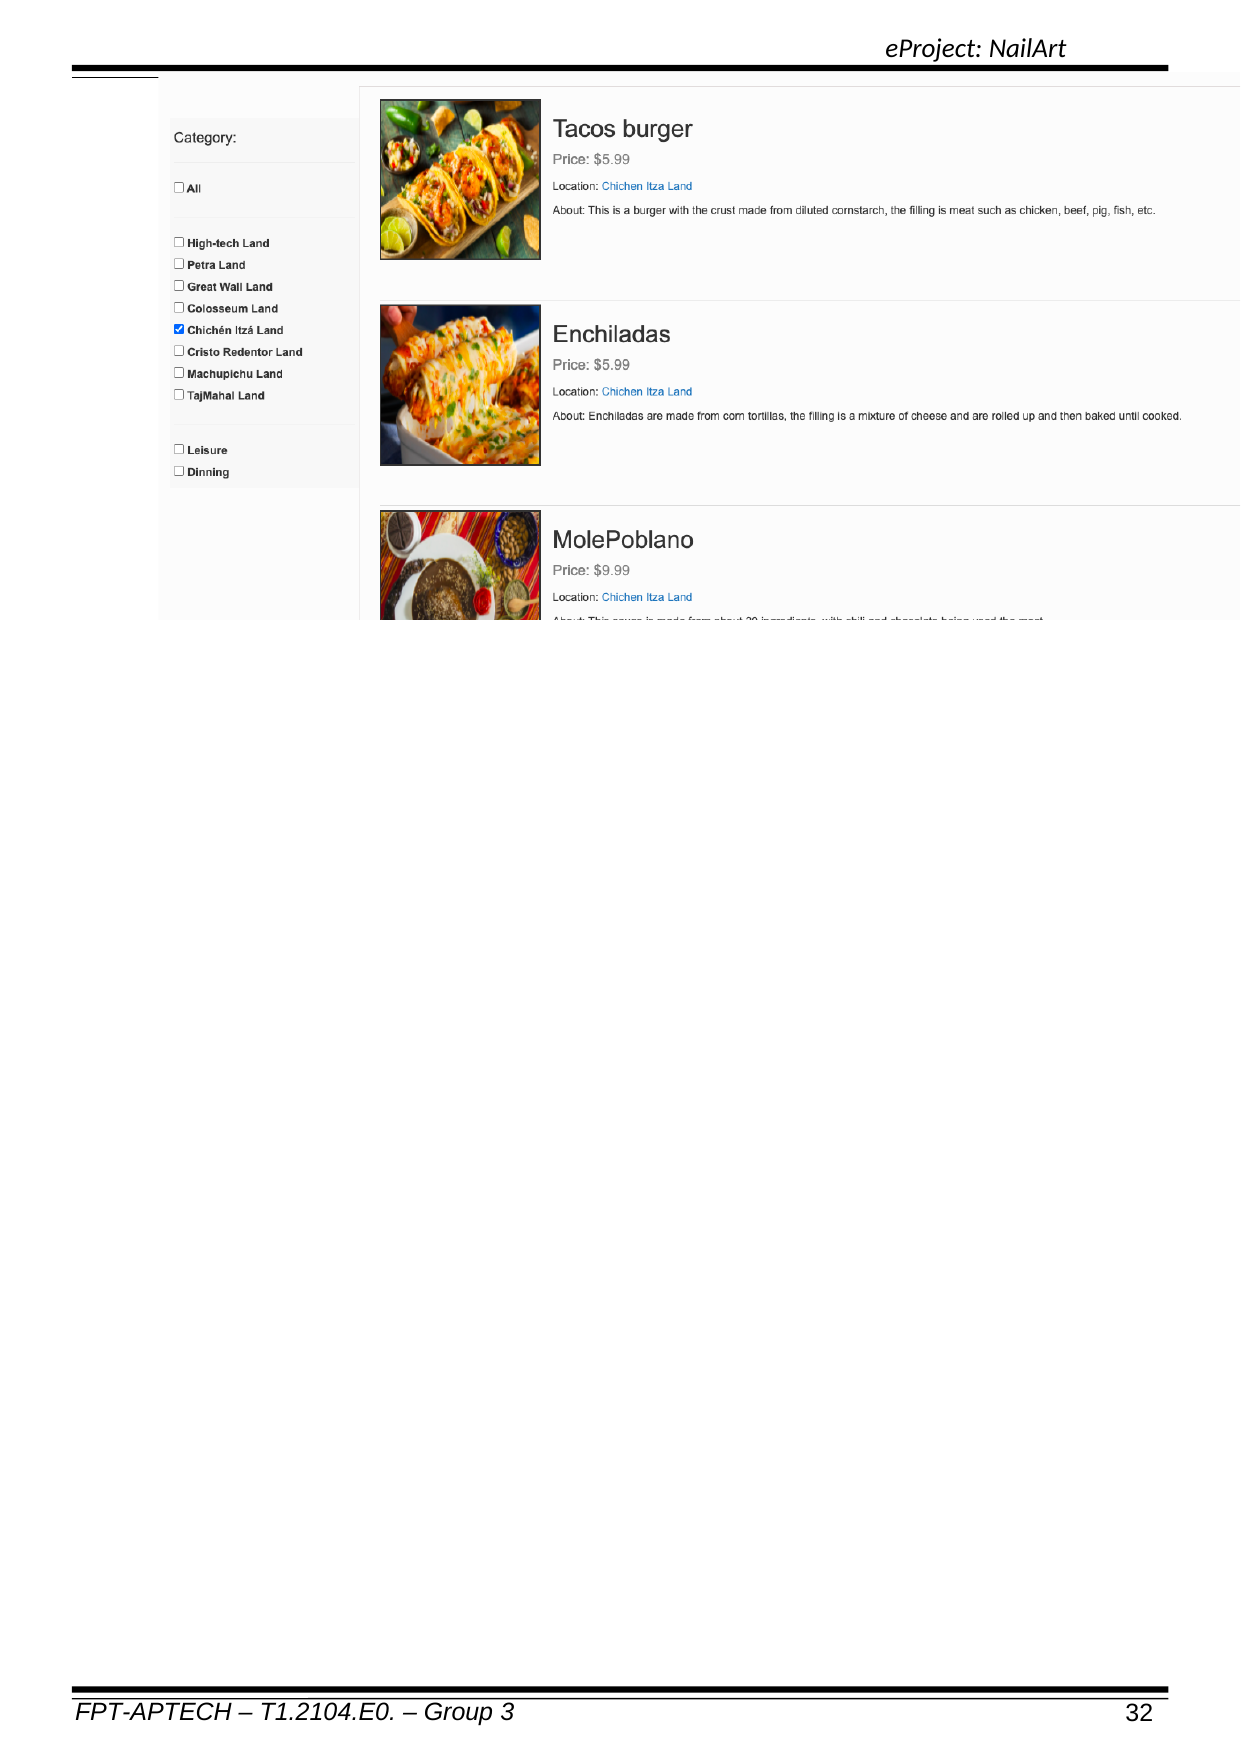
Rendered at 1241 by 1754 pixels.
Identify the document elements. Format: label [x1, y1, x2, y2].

picture [158, 72, 1241, 620]
